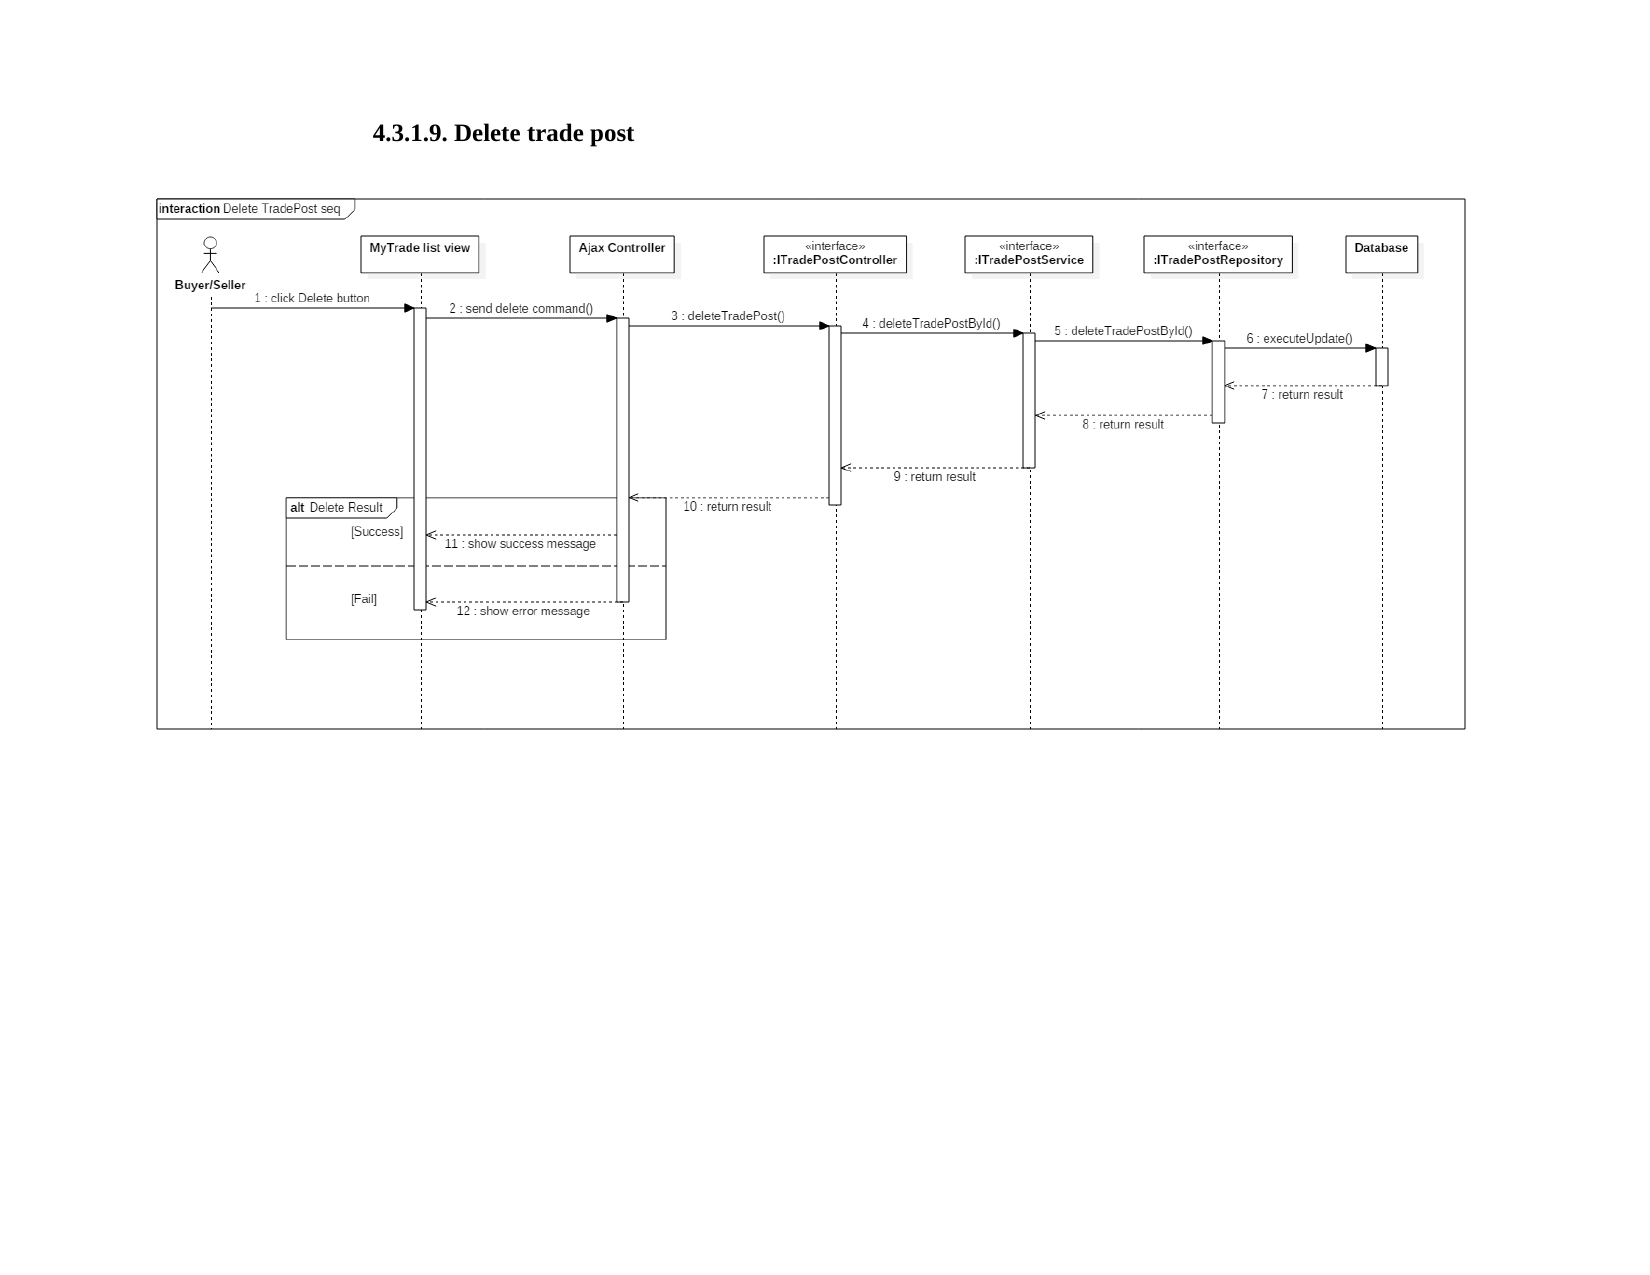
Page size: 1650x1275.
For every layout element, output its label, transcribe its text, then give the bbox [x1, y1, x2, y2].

picture [147, 189, 1502, 766]
text 4.3.1.9. Delete trade post [148, 118, 1502, 147]
